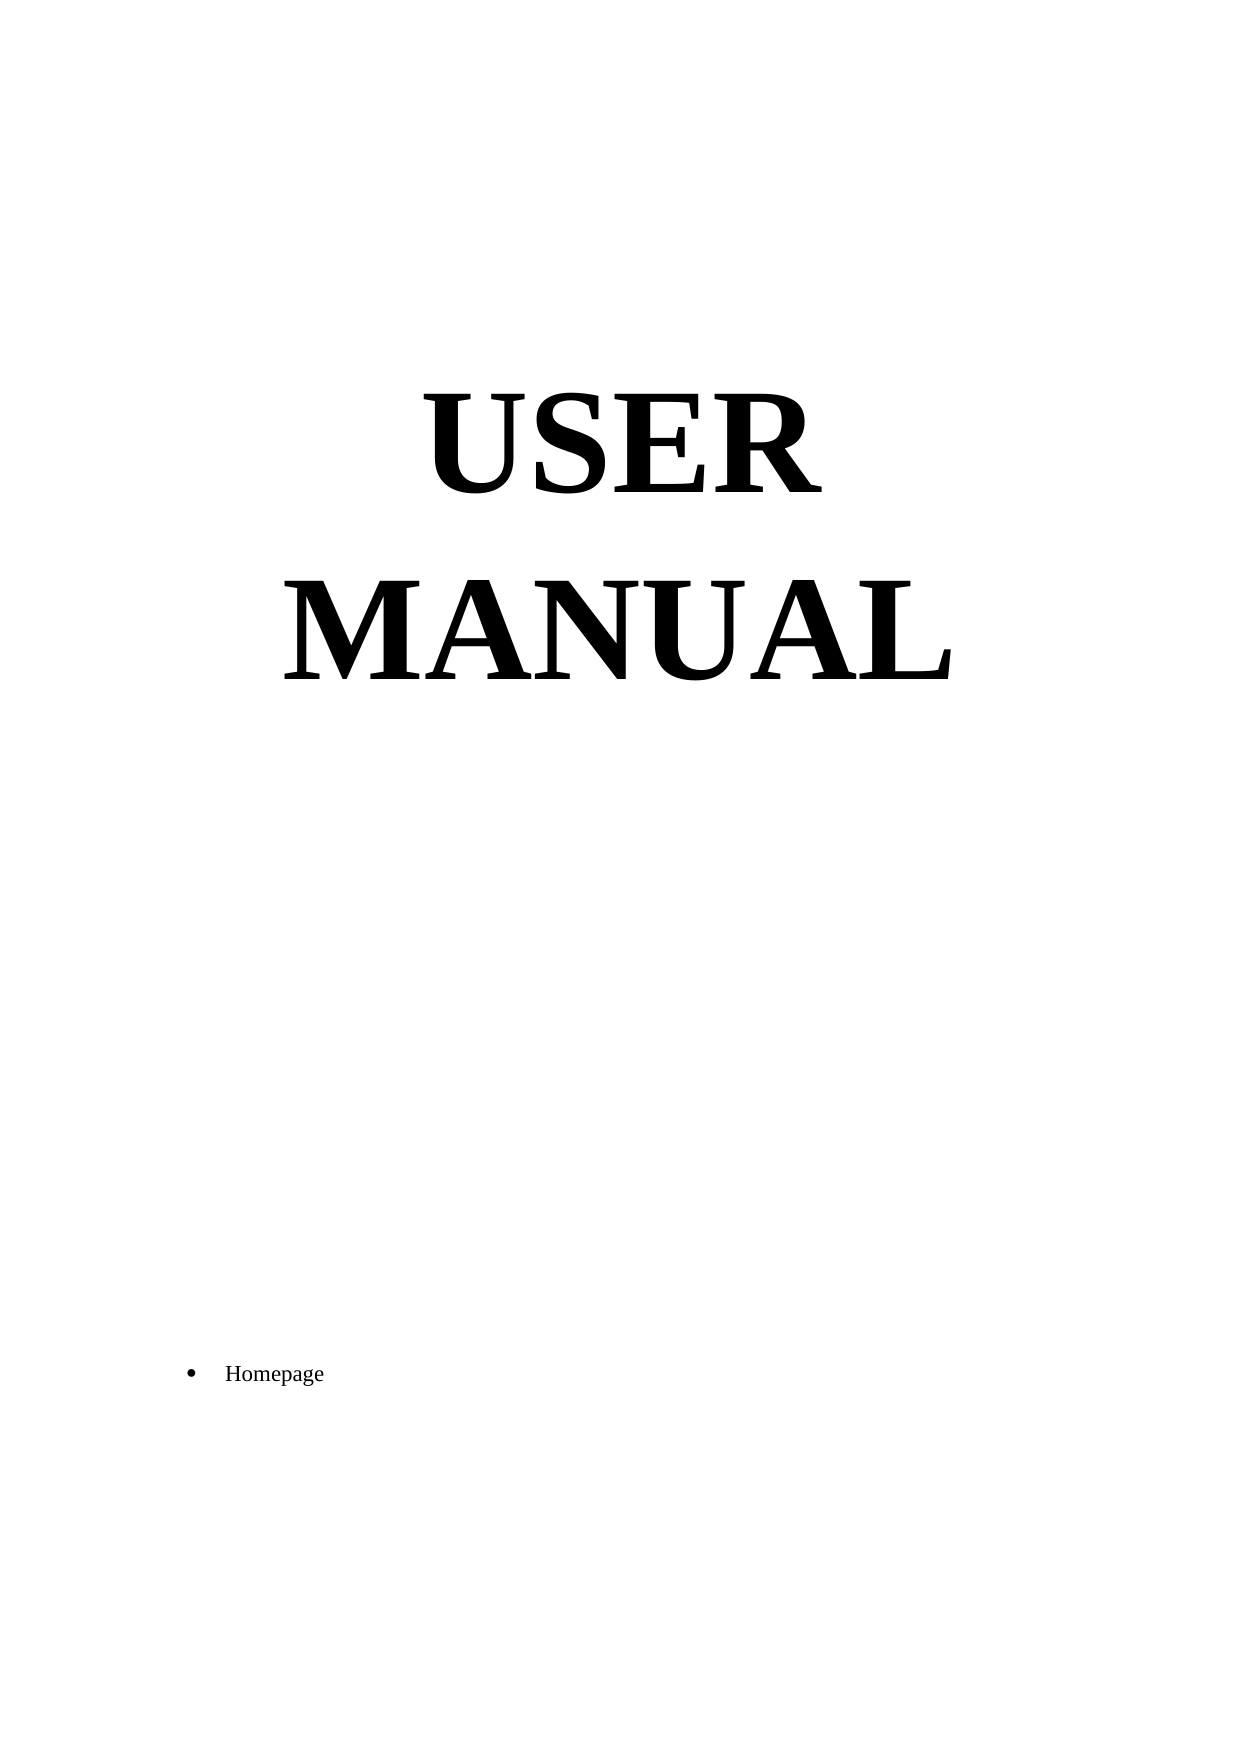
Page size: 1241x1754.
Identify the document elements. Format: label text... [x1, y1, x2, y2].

list Homepage [187, 1359, 1090, 1386]
text USER MANUAL [150, 353, 1090, 712]
